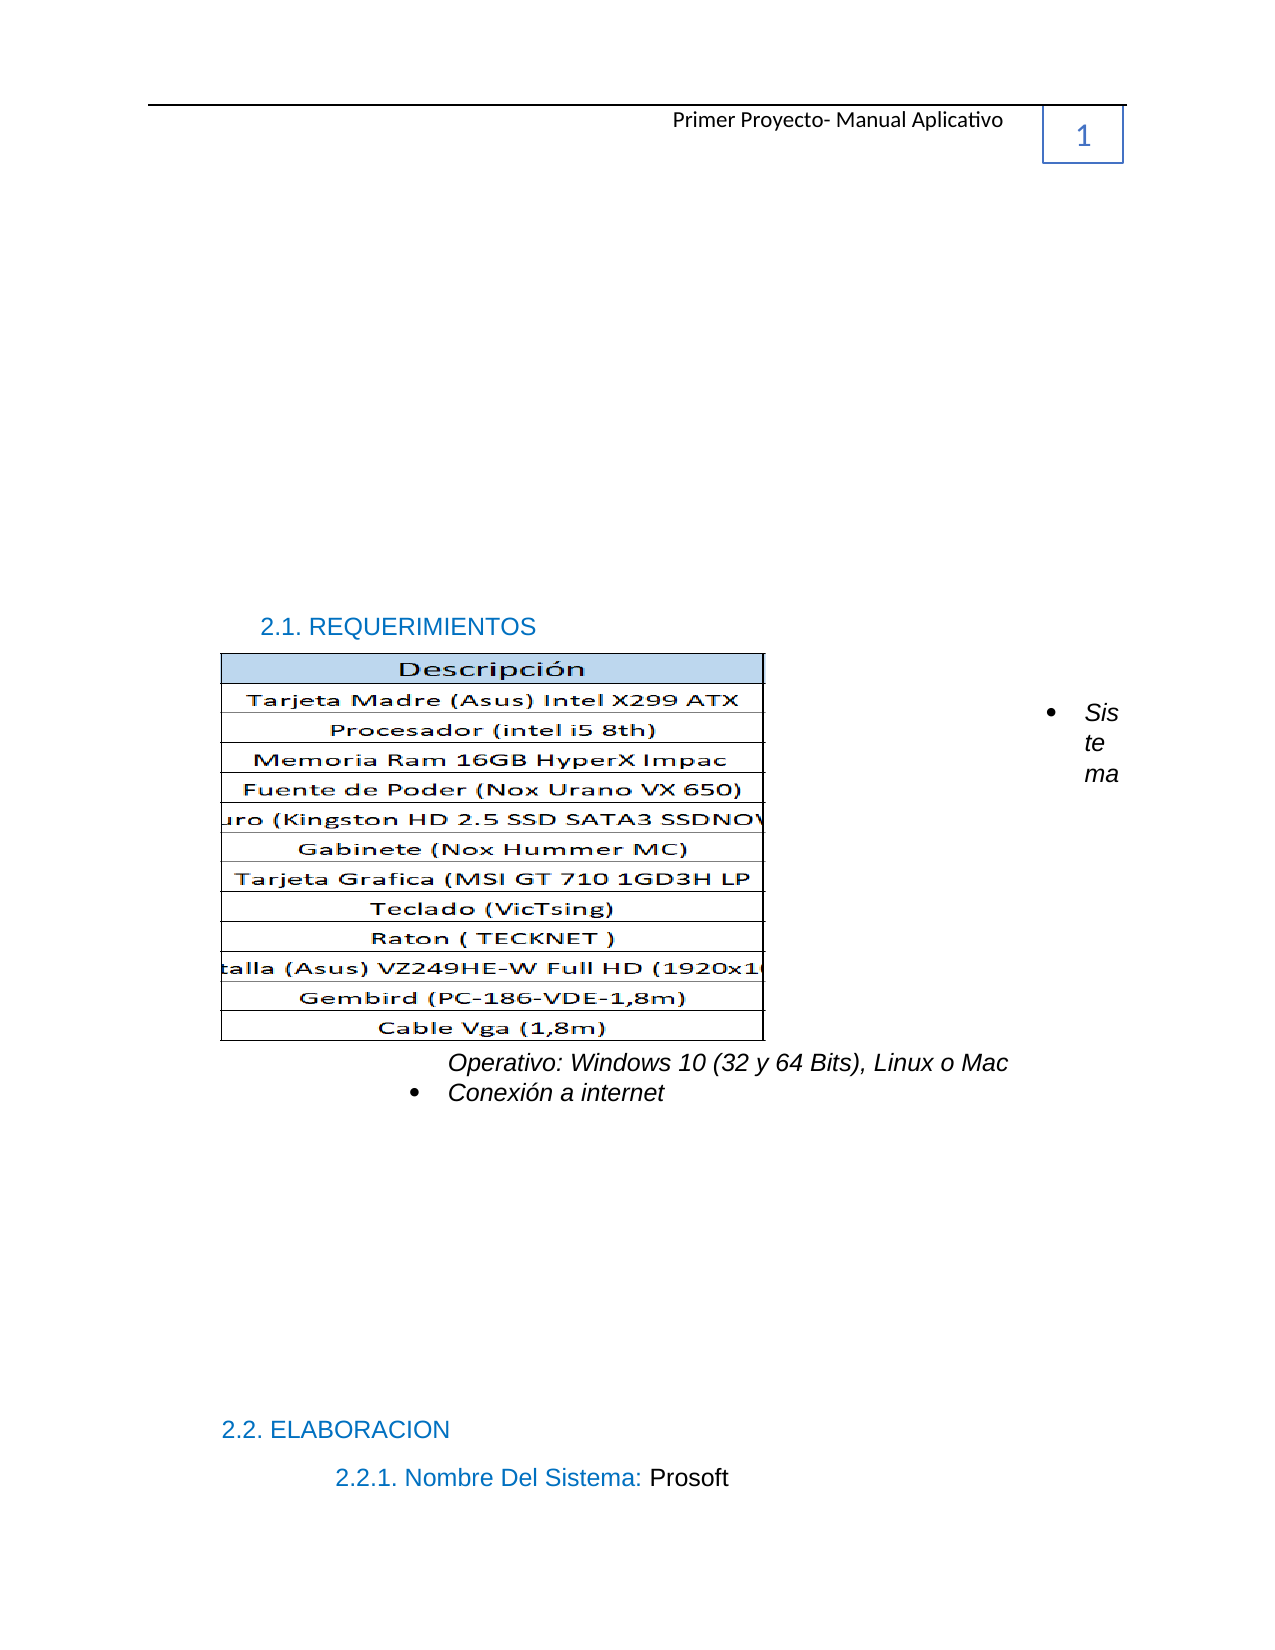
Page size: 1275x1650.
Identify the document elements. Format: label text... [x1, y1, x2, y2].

list Sistema Operativo: Windows 10 (32 y 64 Bits), Linux o Mac [410, 698, 1127, 1077]
list 2.1. REQUERIMIENTOS [260, 612, 1127, 640]
text 2.2. ELABORACION [221, 1415, 1127, 1444]
picture [218, 651, 765, 1040]
list Conexión a internet [410, 1078, 1127, 1107]
list 2.2.1. Nombre Del Sistema: Prosoft [335, 1463, 1127, 1491]
